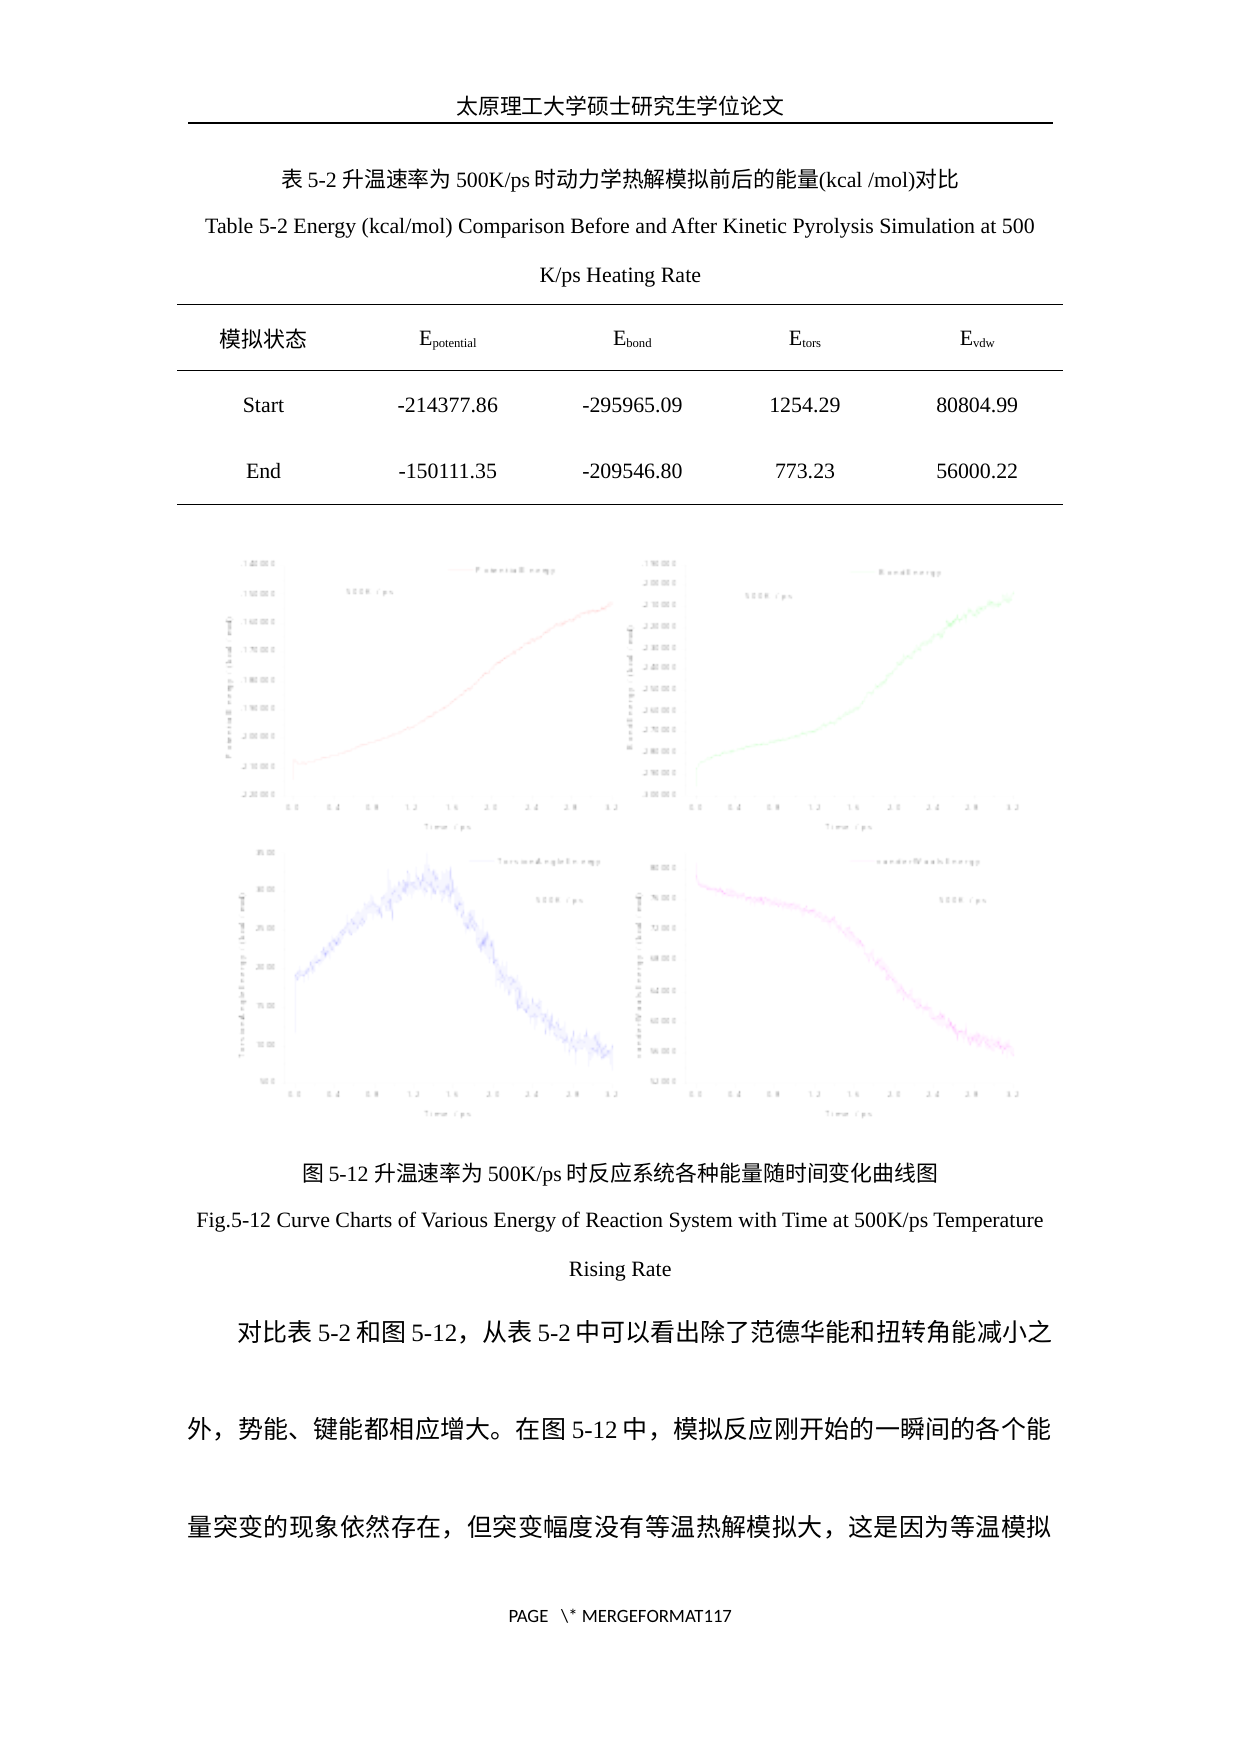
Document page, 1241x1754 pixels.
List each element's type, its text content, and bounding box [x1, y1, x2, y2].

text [187, 1298, 1053, 1558]
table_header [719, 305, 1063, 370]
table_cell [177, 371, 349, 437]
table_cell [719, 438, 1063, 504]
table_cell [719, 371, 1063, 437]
text Table 5-2 Energy (kcal/mol) Comparison Before and After Kinetic Pyrolysis Simulation at 500 K/ps Heating Rate [187, 209, 1053, 291]
text 表5-2 升温速率为500K/ps时动力学热解模拟前后的能量(kcal /mol)对比 [187, 161, 1053, 194]
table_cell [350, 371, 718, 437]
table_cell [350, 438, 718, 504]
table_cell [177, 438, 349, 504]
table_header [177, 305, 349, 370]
text 图5-12 升温速率为500K/ps时反应系统各种能量随时间变化曲线图 [187, 1155, 1053, 1188]
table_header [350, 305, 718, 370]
text Fig.5-12 Curve Charts of Various Energy of Reaction System with Time at 500K/ps Temperature Rising Rate [187, 1204, 1053, 1285]
